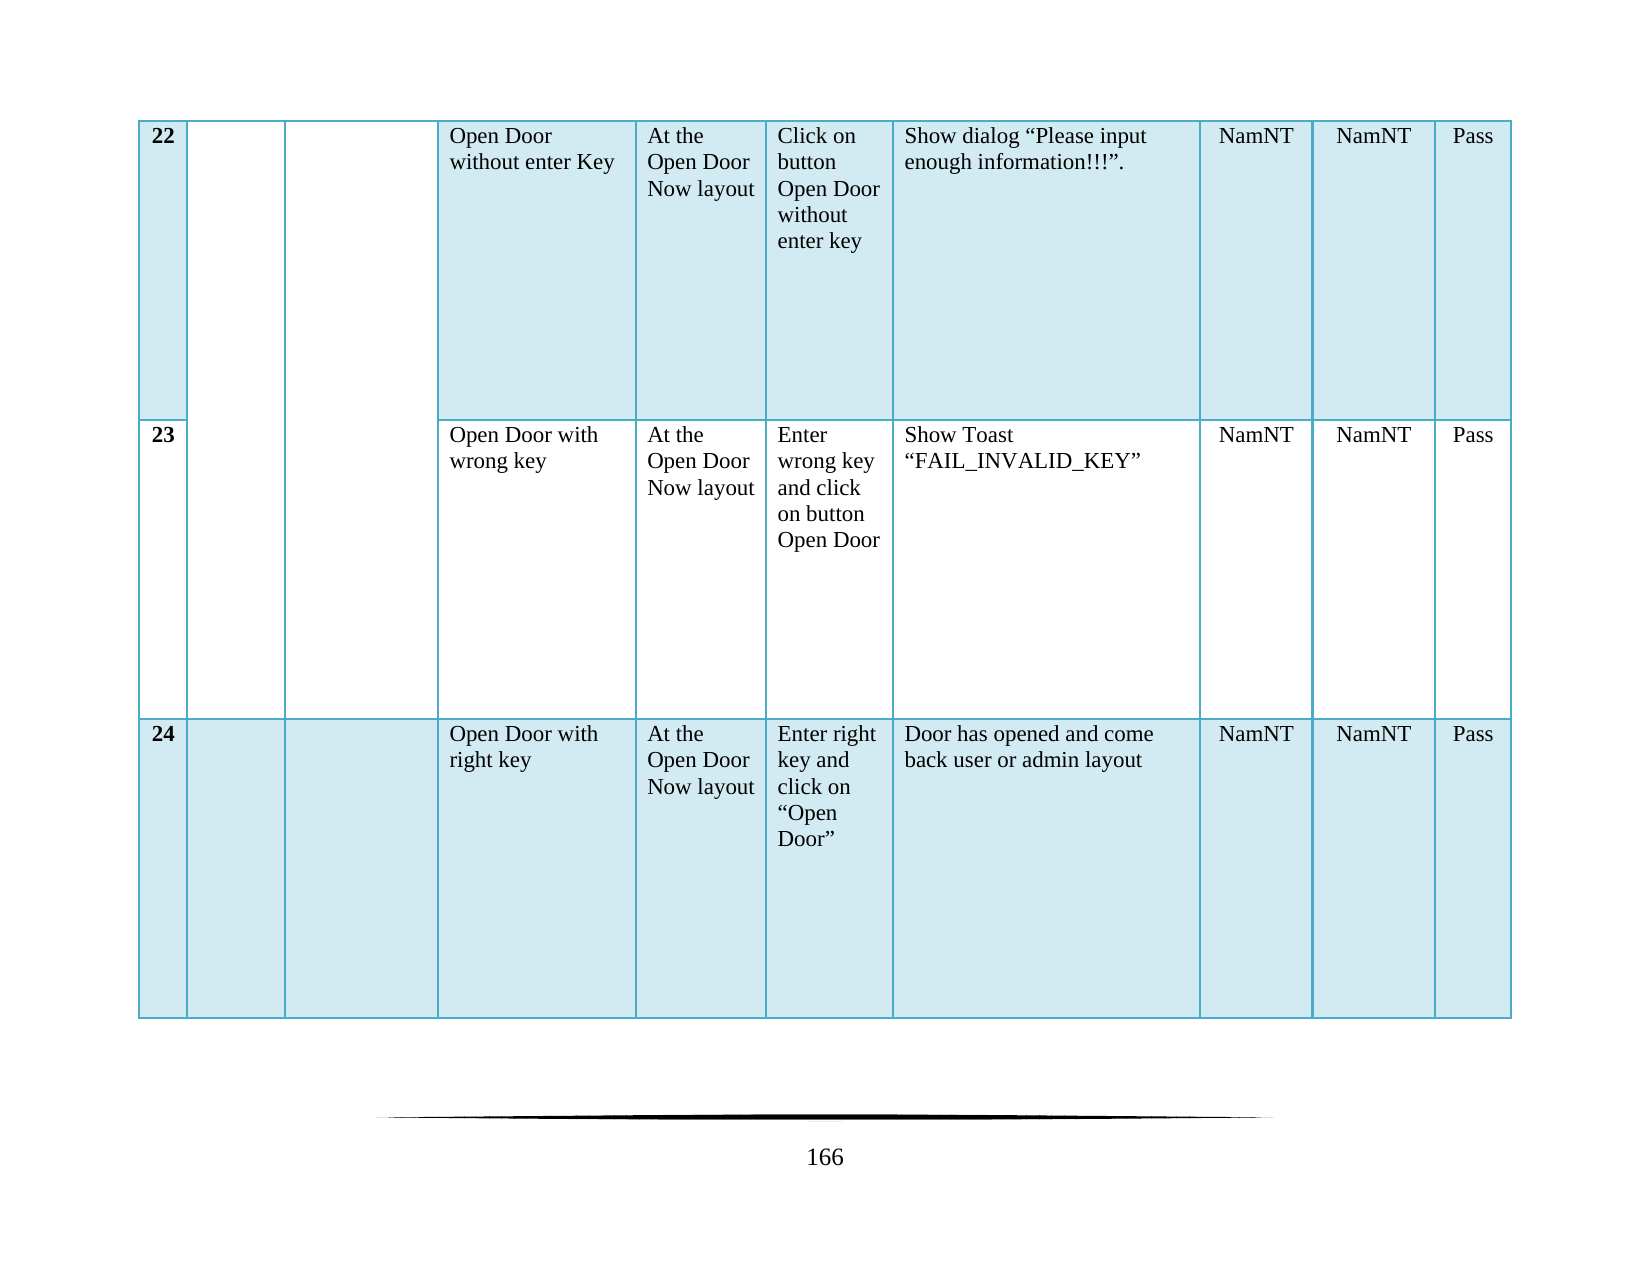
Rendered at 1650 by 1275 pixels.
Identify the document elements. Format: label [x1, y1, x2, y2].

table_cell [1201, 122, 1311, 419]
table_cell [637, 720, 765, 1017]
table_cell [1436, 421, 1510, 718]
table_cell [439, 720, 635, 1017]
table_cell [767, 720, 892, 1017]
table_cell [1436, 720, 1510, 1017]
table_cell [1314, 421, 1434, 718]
picture [376, 1113, 1274, 1122]
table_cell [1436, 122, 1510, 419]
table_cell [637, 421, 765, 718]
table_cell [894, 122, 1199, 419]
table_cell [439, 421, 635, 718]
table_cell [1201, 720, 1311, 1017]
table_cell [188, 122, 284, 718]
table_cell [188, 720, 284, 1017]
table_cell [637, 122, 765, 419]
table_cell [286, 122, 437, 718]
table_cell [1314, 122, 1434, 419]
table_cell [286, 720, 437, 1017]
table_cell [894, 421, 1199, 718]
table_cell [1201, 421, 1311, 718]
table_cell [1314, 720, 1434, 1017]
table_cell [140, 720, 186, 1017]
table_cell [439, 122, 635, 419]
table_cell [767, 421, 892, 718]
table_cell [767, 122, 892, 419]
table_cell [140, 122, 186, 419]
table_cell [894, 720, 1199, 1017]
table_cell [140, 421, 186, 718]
